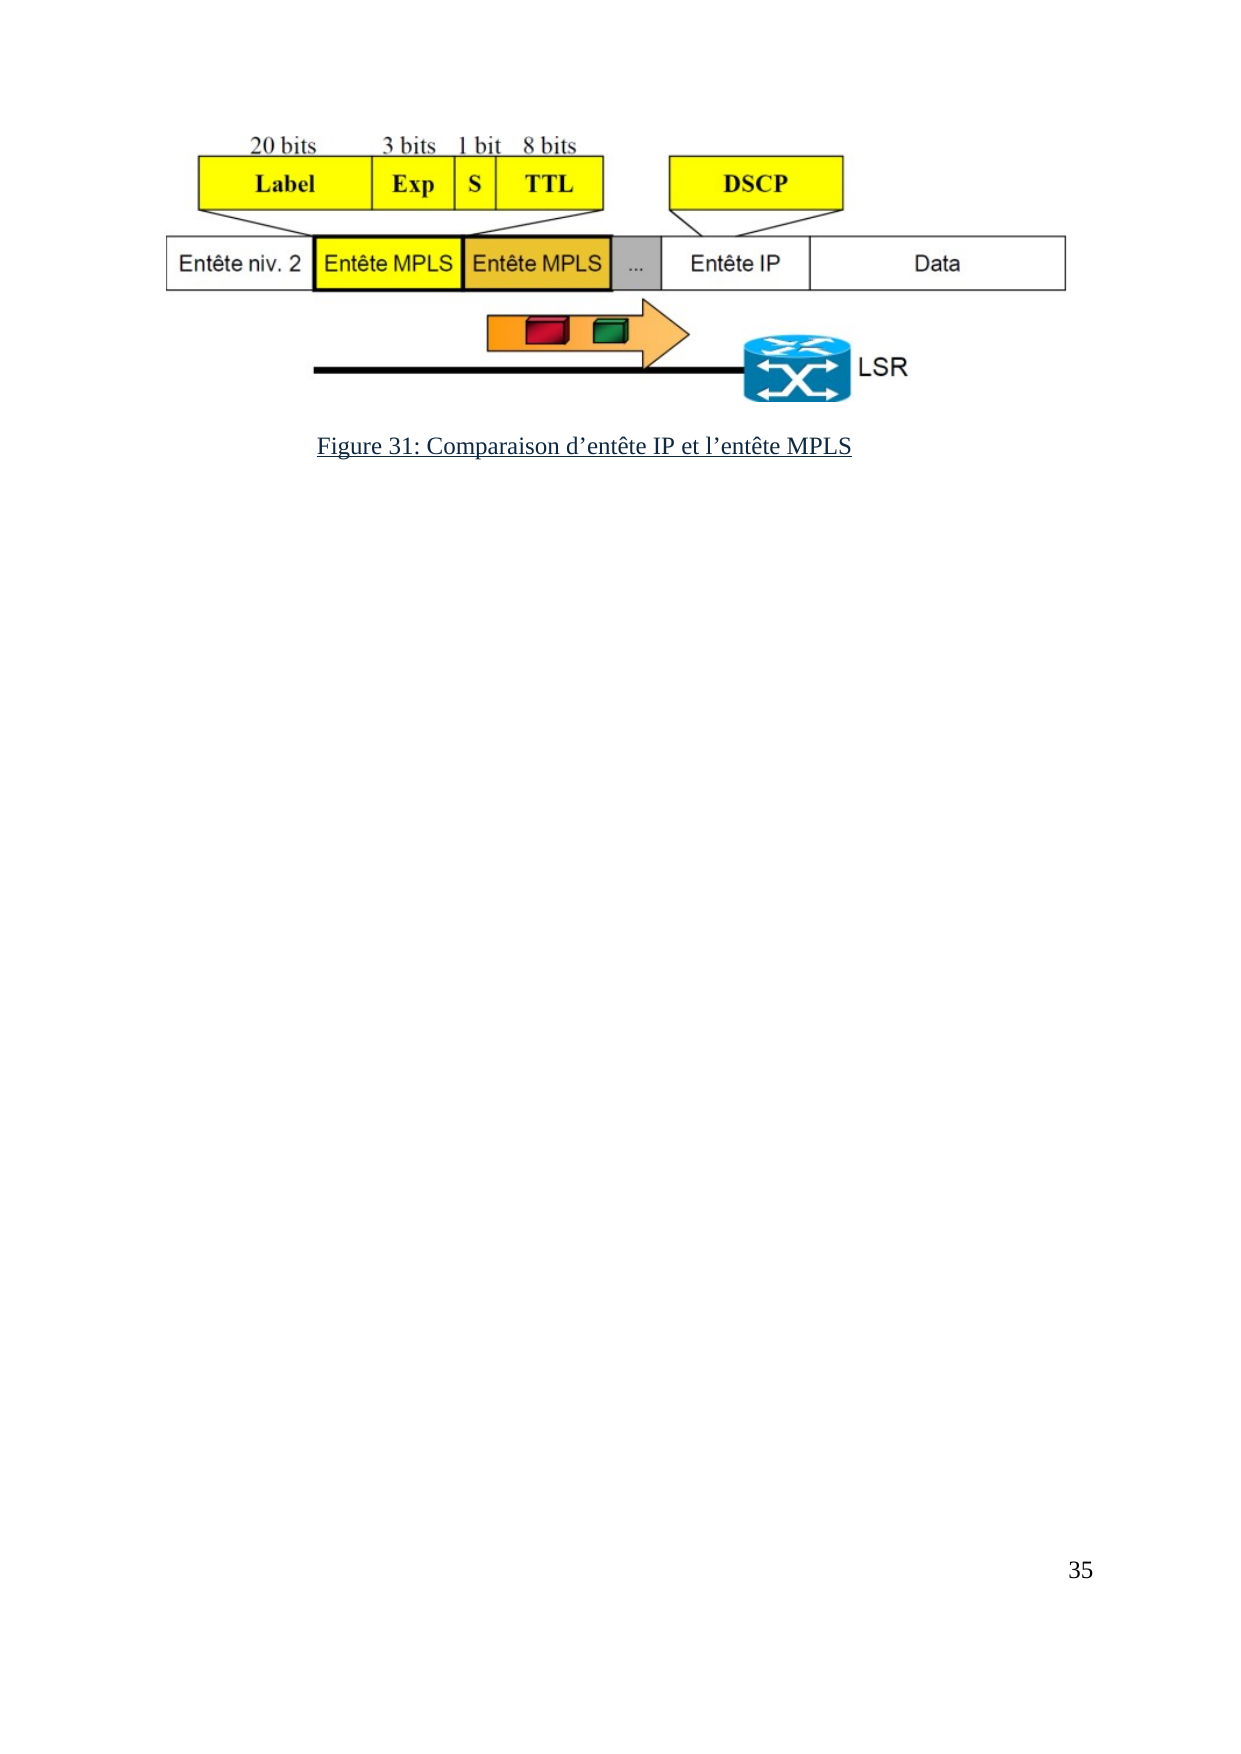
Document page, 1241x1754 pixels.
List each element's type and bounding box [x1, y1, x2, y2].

picture [166, 136, 1067, 402]
picture [757, 359, 838, 402]
